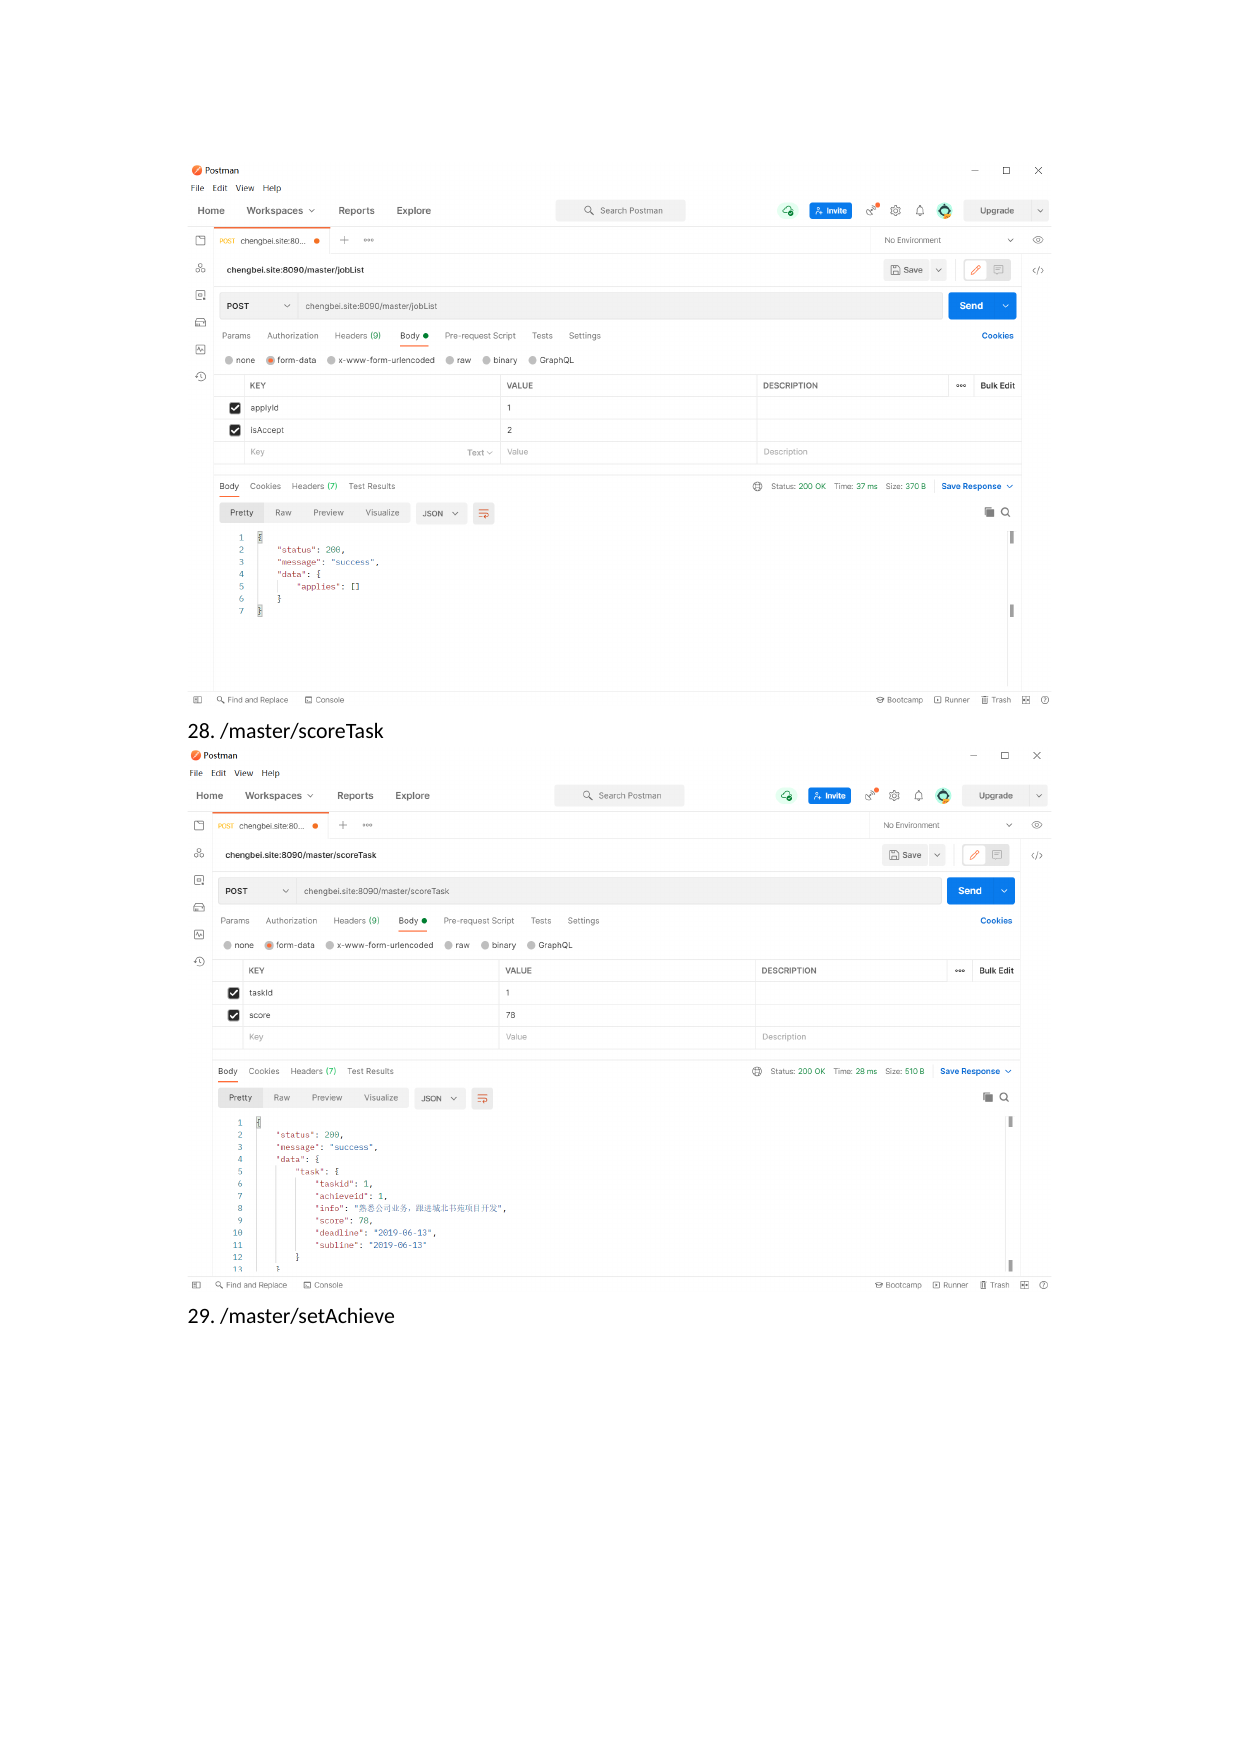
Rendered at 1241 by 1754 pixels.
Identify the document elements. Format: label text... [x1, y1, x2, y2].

picture [187, 747, 1052, 1292]
list /master/setAchieve [187, 1299, 1053, 1332]
list /master/scoreTask [187, 714, 1053, 747]
picture [187, 162, 1052, 706]
